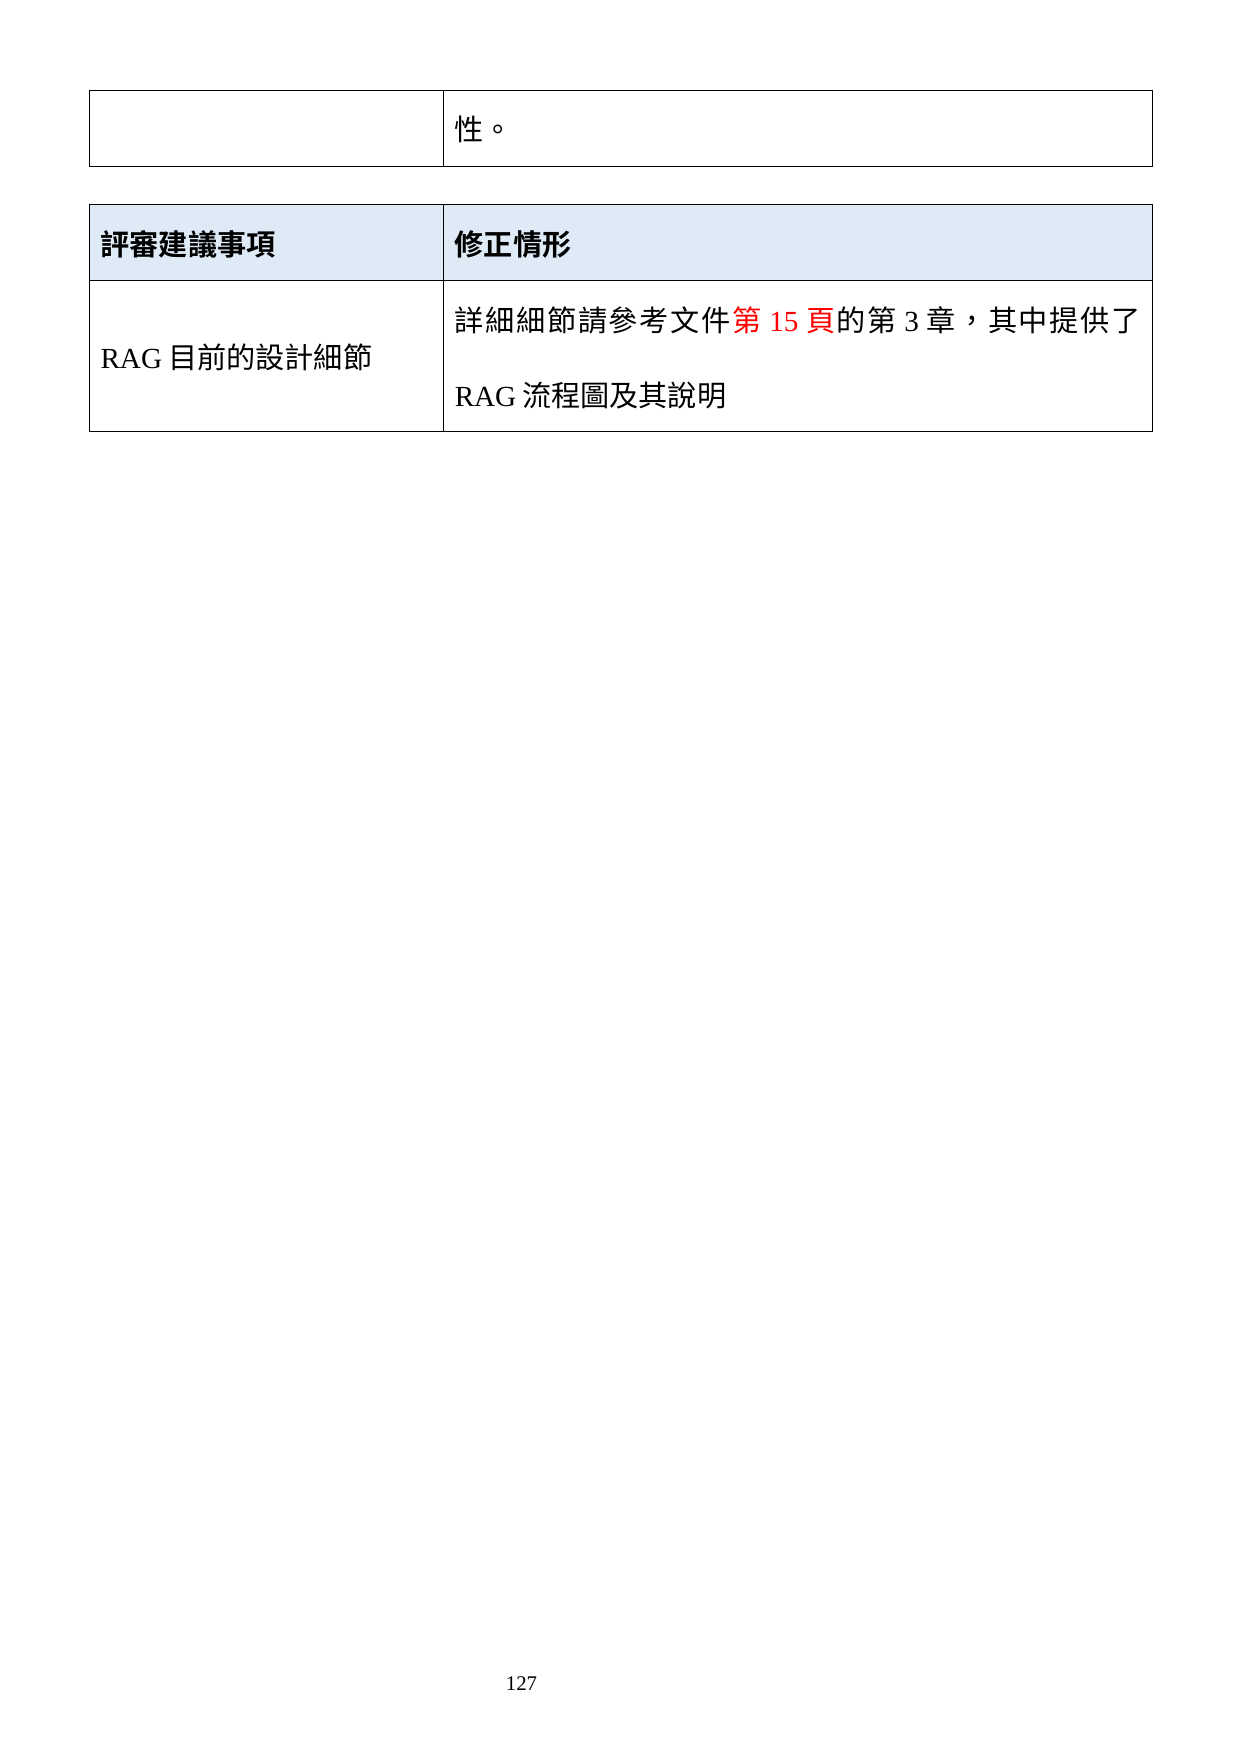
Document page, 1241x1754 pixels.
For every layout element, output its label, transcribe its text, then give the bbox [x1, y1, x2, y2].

table_cell 詳細細節請參考文件第15頁的第3章，其中提供了RAG流程圖及其說明 [444, 281, 1152, 431]
table_cell RAG目前的設計細節 [90, 281, 443, 431]
table_header 修正情形 [444, 205, 1152, 280]
table_header 評審建議事項 [90, 205, 443, 280]
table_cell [90, 91, 443, 166]
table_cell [444, 91, 1152, 166]
